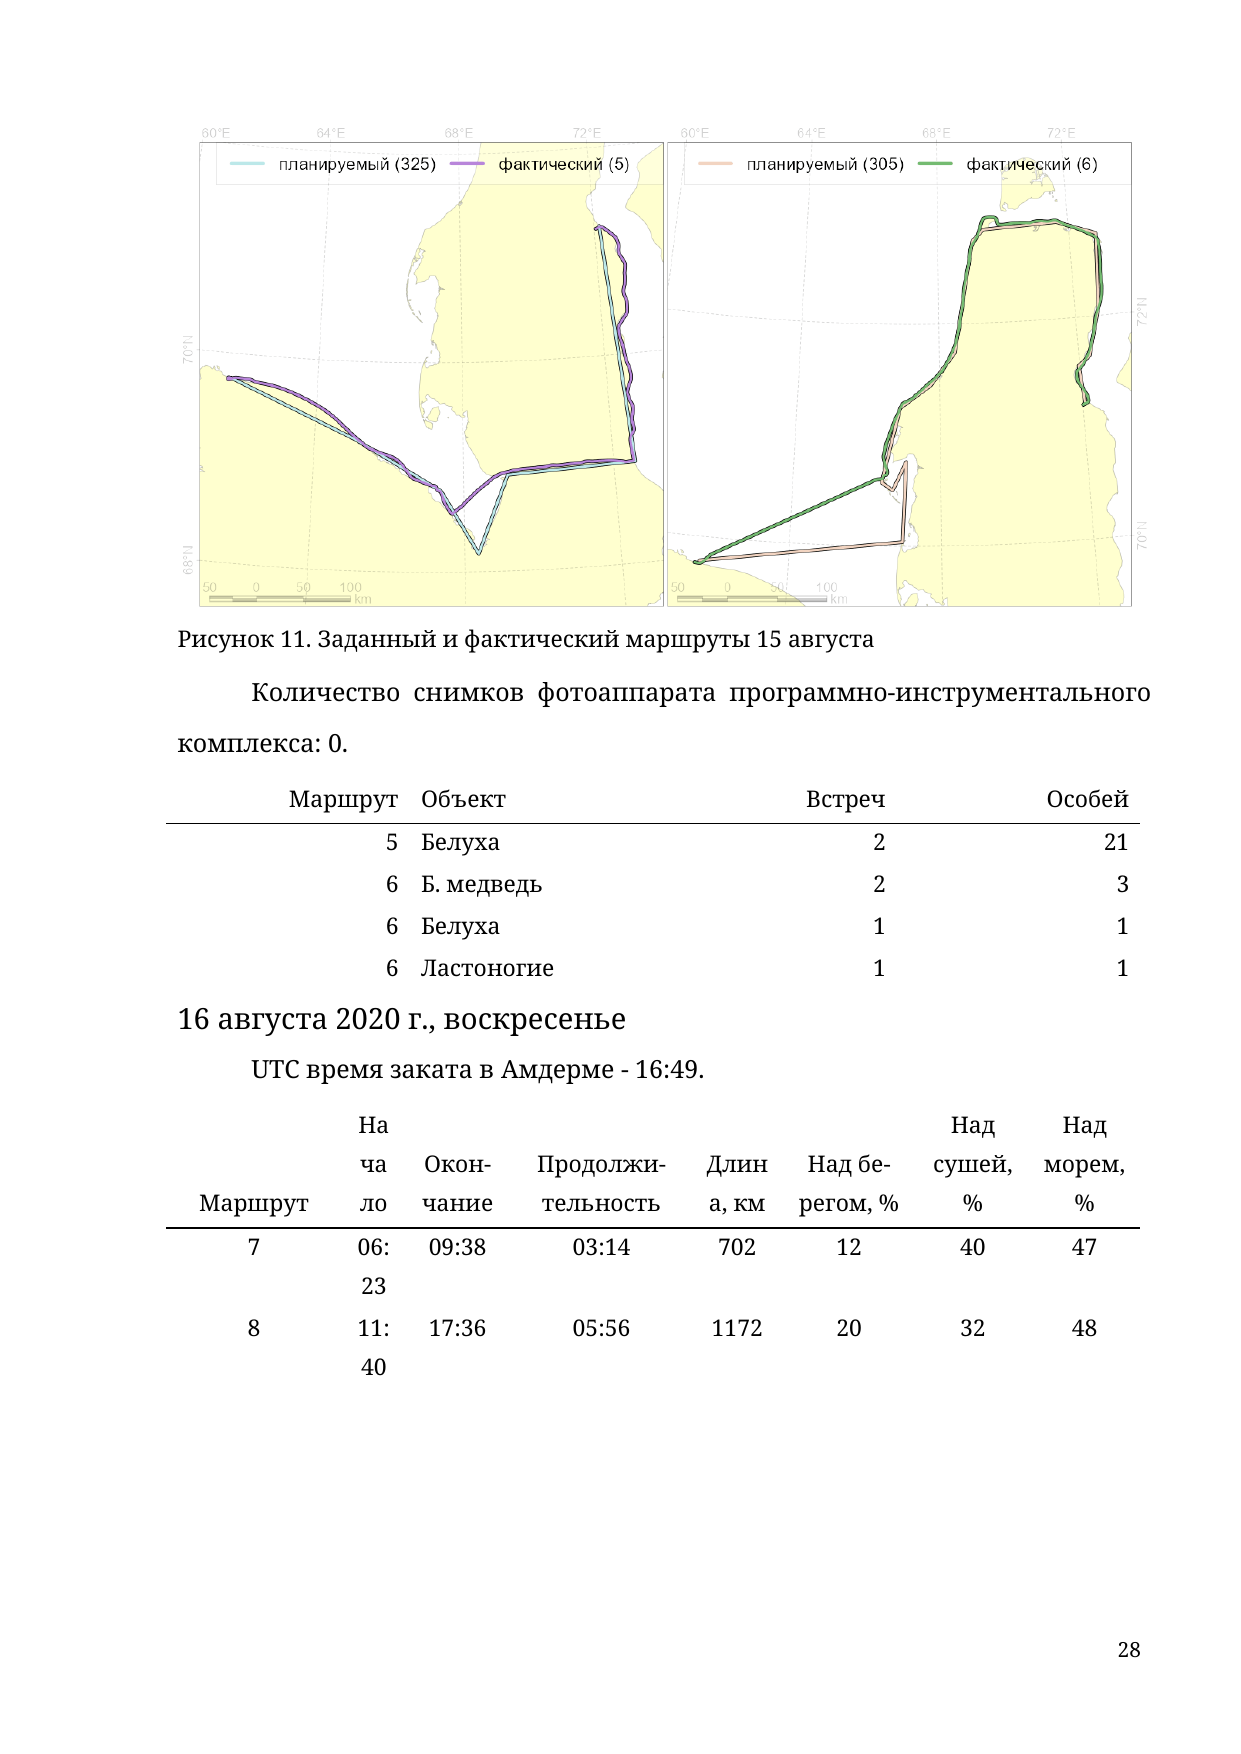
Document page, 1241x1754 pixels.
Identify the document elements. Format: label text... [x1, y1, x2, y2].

picture [179, 124, 1150, 610]
table_header Над берегом, % [781, 1107, 917, 1227]
table_cell 06:23 [342, 1229, 406, 1310]
table_cell 05:56 [509, 1310, 693, 1391]
table_cell 40 [917, 1229, 1028, 1310]
table_cell 8 [166, 1310, 342, 1391]
table_cell 6 [166, 950, 409, 992]
table_cell 03:14 [509, 1229, 693, 1310]
table_cell 1 [653, 908, 897, 950]
table_cell 1 [897, 950, 1140, 992]
table_cell 1 [897, 908, 1140, 950]
table_cell 702 [693, 1229, 781, 1310]
table_cell 48 [1029, 1310, 1140, 1391]
table_cell Белуха [410, 824, 653, 866]
text Рисунок 11. Заданный и фактический маршруты 15 августа [177, 623, 1152, 654]
table_cell 1 [653, 950, 897, 992]
table_header Окончание [406, 1107, 509, 1227]
table_header Маршрут [166, 1107, 342, 1227]
table_cell Белуха [410, 908, 653, 950]
table_cell 12 [781, 1229, 917, 1310]
table_cell 5 [166, 824, 409, 866]
table_cell 09:38 [406, 1229, 509, 1310]
table_header Особей [897, 780, 1140, 822]
table_cell 17:36 [406, 1310, 509, 1391]
table_cell 20 [781, 1310, 917, 1391]
text UTC время заката в Амдерме - 16:49. [177, 1052, 1152, 1086]
table_cell 2 [653, 824, 897, 866]
table_cell Ластоногие [410, 950, 653, 992]
table_header Объект [410, 780, 653, 822]
table_cell Б. медведь [410, 866, 653, 908]
table_cell 21 [897, 824, 1140, 866]
table_header Длина, км [693, 1107, 781, 1227]
table_header Продолжительность [509, 1107, 693, 1227]
table_cell 6 [166, 908, 409, 950]
table_header Начало [342, 1107, 406, 1227]
table_header Над морем, % [1029, 1107, 1140, 1227]
table_header Маршрут [166, 780, 409, 822]
table_cell 3 [897, 866, 1140, 908]
subtitle 16 августа 2020 г., воскресенье [177, 998, 1152, 1038]
table_cell 2 [653, 866, 897, 908]
table_header Над сушей, % [917, 1107, 1028, 1227]
text Количество снимков фотоаппарата программно-инструментального комплекса: 0. [177, 674, 1152, 759]
table_cell 32 [917, 1310, 1028, 1391]
table_cell 7 [166, 1229, 342, 1310]
table_cell 47 [1029, 1229, 1140, 1310]
table_cell 11:40 [342, 1310, 406, 1391]
table_header Встреч [653, 780, 897, 822]
table_cell 6 [166, 866, 409, 908]
table_cell 1172 [693, 1310, 781, 1391]
